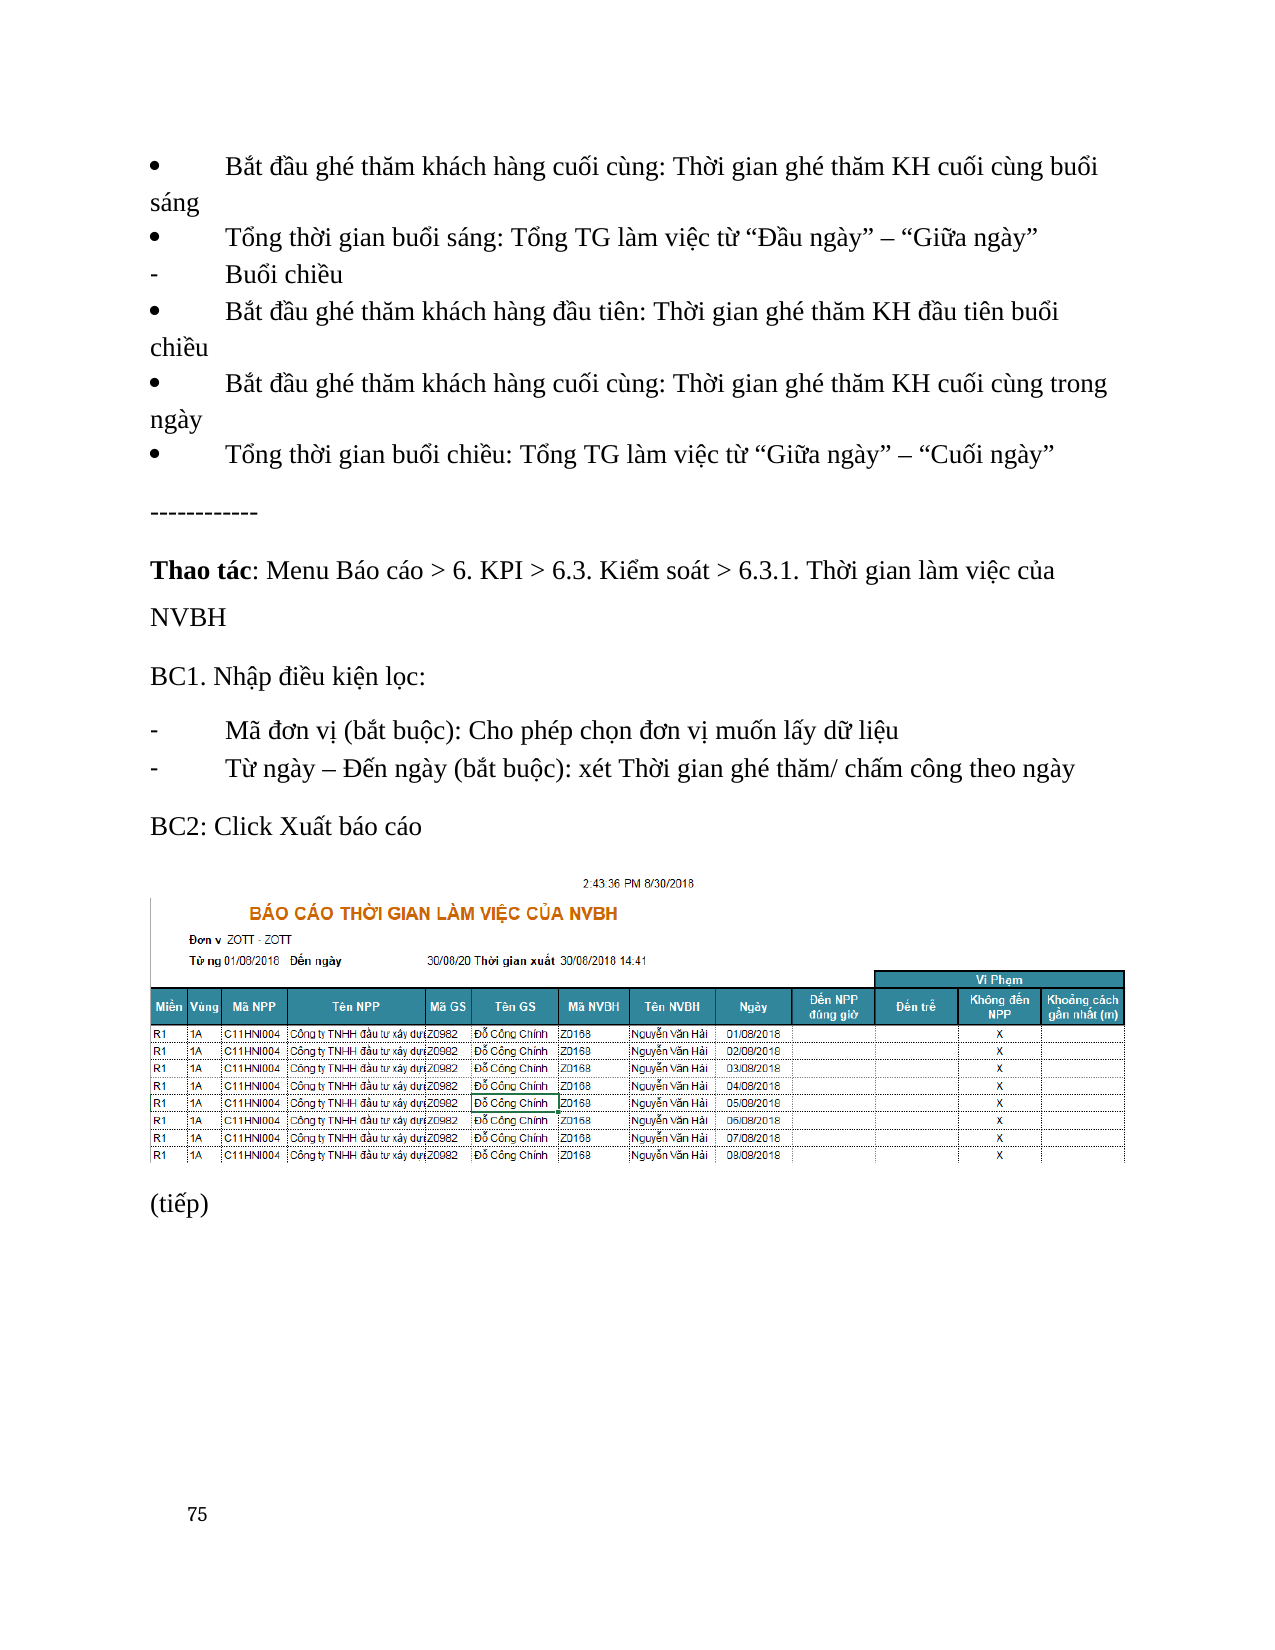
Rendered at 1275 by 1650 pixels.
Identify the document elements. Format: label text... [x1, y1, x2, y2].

list Buổi chiều [150, 257, 1125, 291]
list Bắt đầu ghé thăm khách hàng cuối cùng: Thời gian ghé thăm KH cuối cùng trong ngày [150, 367, 1125, 434]
text Thao tác: Menu Báo cáo > 6. KPI > 6.3. Kiểm soát > 6.3.1. Thời gian làm việc của NVBH [150, 554, 1136, 632]
list Tổng thời gian buổi sáng: Tổng TG làm việc từ “Đầu ngày” – “Giữa ngày” [150, 222, 1125, 253]
text BC2: Click Xuất báo cáo [150, 810, 1136, 841]
text (tiếp) [150, 1187, 1136, 1218]
text BC1. Nhập điều kiện lọc: [150, 660, 1136, 691]
picture [150, 869, 1125, 1163]
list Bắt đầu ghé thăm khách hàng đầu tiên: Thời gian ghé thăm KH đầu tiên buổi chiều [150, 295, 1125, 362]
list Tổng thời gian buổi chiều: Tổng TG làm việc từ “Giữa ngày” – “Cuối ngày” [150, 438, 1125, 470]
text ------------ [150, 495, 1136, 526]
list Từ ngày – Đến ngày (bắt buộc): xét Thời gian ghé thăm/ chấm công theo ngày [150, 751, 1125, 784]
list Mã đơn vị (bắt buộc): Cho phép chọn đơn vị muốn lấy dữ liệu [150, 713, 1125, 746]
list Bắt đầu ghé thăm khách hàng cuối cùng: Thời gian ghé thăm KH cuối cùng buổi sáng [150, 150, 1125, 217]
